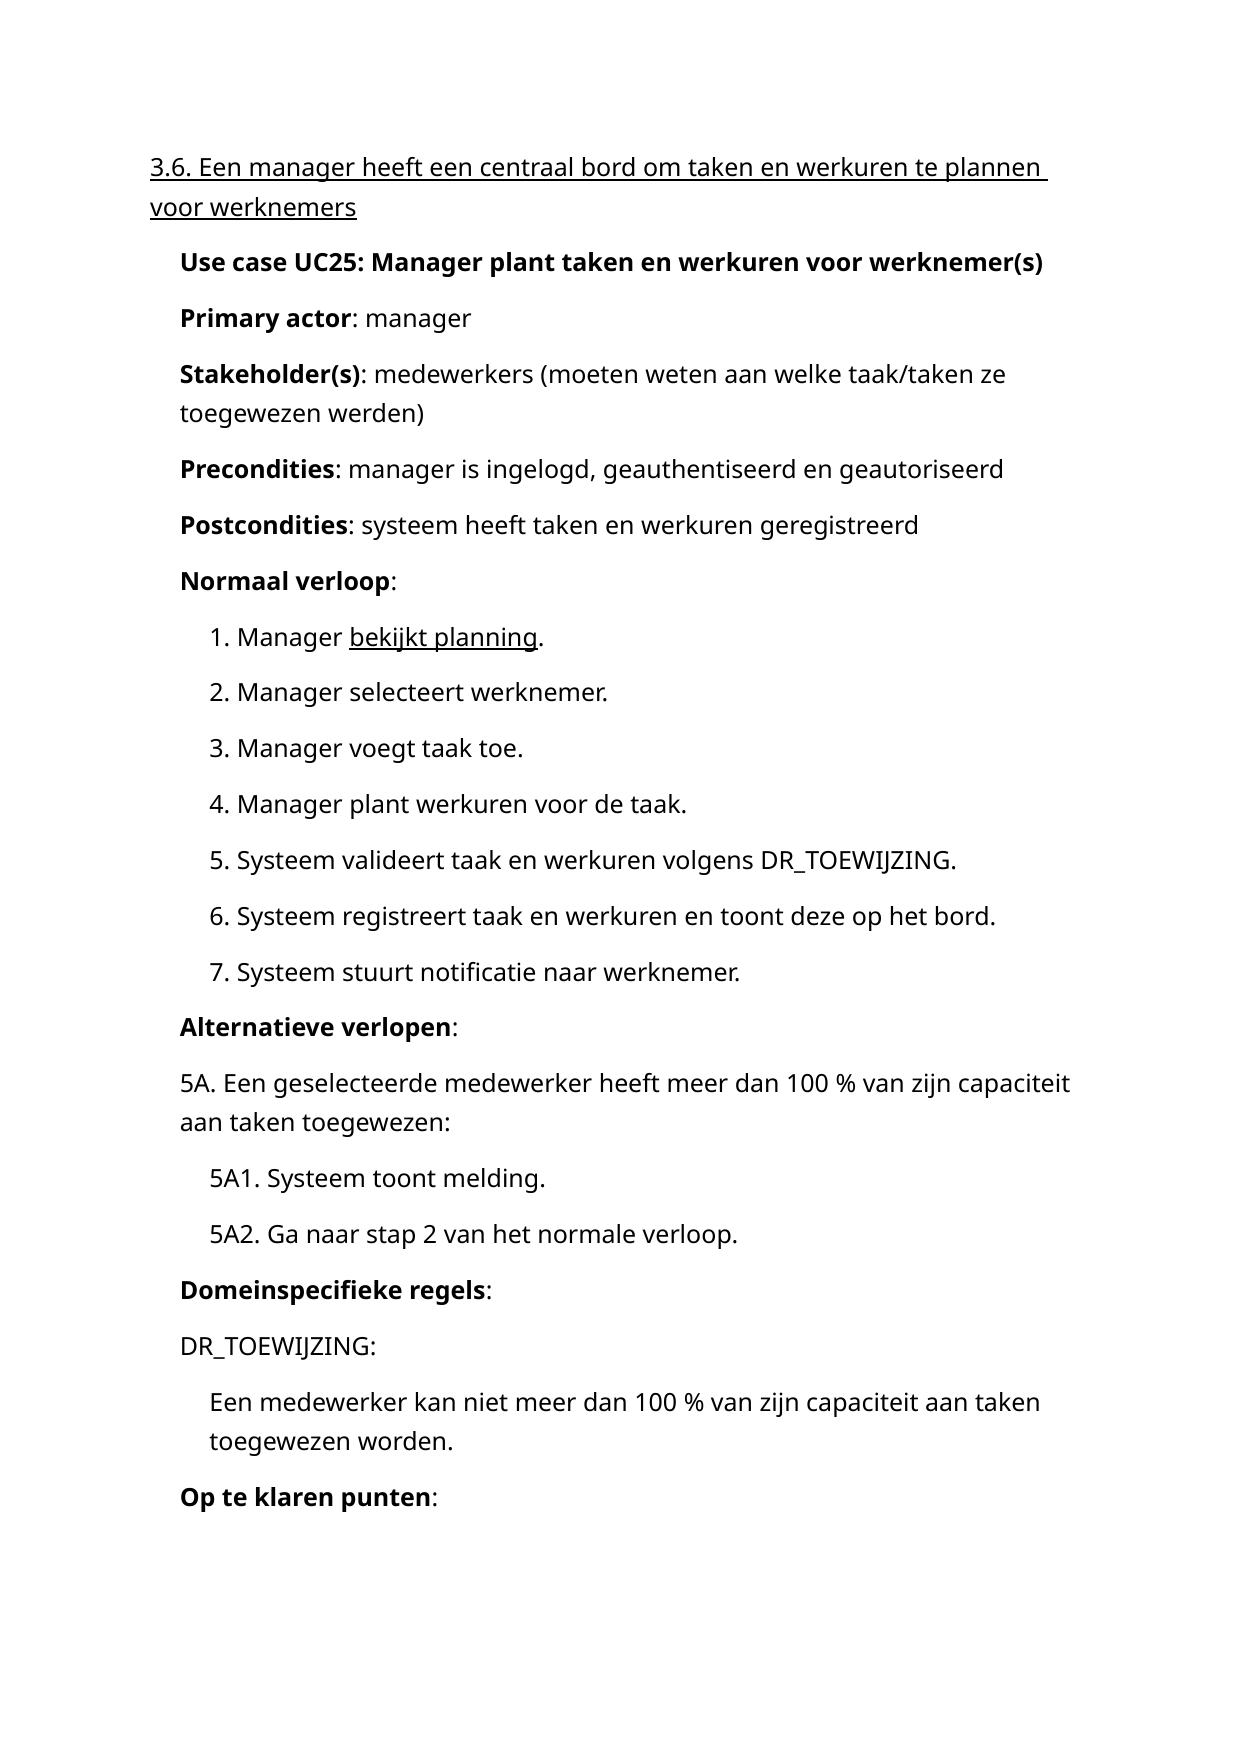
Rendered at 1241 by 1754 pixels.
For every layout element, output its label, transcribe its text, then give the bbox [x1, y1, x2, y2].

text Alternatieve verlopen: [179, 1010, 1090, 1044]
text Use case UC25: Manager plant taken en werkuren voor werknemer(s) [179, 245, 1090, 279]
text Postcondities: systeem heeft taken en werkuren geregistreerd [179, 507, 1090, 542]
text 1. Manager bekijkt planning. [209, 619, 1090, 653]
text Een medewerker kan niet meer dan 100 % van zijn capaciteit aan taken toegewezen worden. [209, 1384, 1090, 1457]
text Op te klaren punten: [179, 1479, 1090, 1513]
text 5A. Een geselecteerde medewerker heeft meer dan 100 % van zijn capaciteit aan taken toegewezen: [179, 1066, 1090, 1139]
text 5A2. Ga naar stap 2 van het normale verloop. [209, 1217, 1090, 1251]
text Precondities: manager is ingelogd, geauthentiseerd en geautoriseerd [179, 452, 1090, 486]
text DR_TOEWIJZING: [179, 1328, 1090, 1362]
text Stakeholder(s): medewerkers (moeten weten aan welke taak/taken ze toegewezen werden) [179, 357, 1090, 430]
text 3.6. Een manager heeft een centraal bord om taken en werkuren te plannen voor werknemers [150, 150, 1090, 223]
text 4. Manager plant werkuren voor de taak. [209, 787, 1090, 821]
text 5. Systeem valideert taak en werkuren volgens DR_TOEWIJZING. [209, 842, 1090, 877]
text 7. Systeem stuurt notificatie naar werknemer. [209, 954, 1090, 988]
text 5A1. Systeem toont melding. [209, 1161, 1090, 1195]
text 3. Manager voegt taak toe. [209, 731, 1090, 765]
text Primary actor: manager [179, 301, 1090, 335]
text Domeinspecifieke regels: [179, 1272, 1090, 1307]
text Normaal verloop: [179, 563, 1090, 597]
text 6. Systeem registreert taak en werkuren en toont deze op het bord. [209, 898, 1090, 932]
text 2. Manager selecteert werknemer. [209, 675, 1090, 709]
